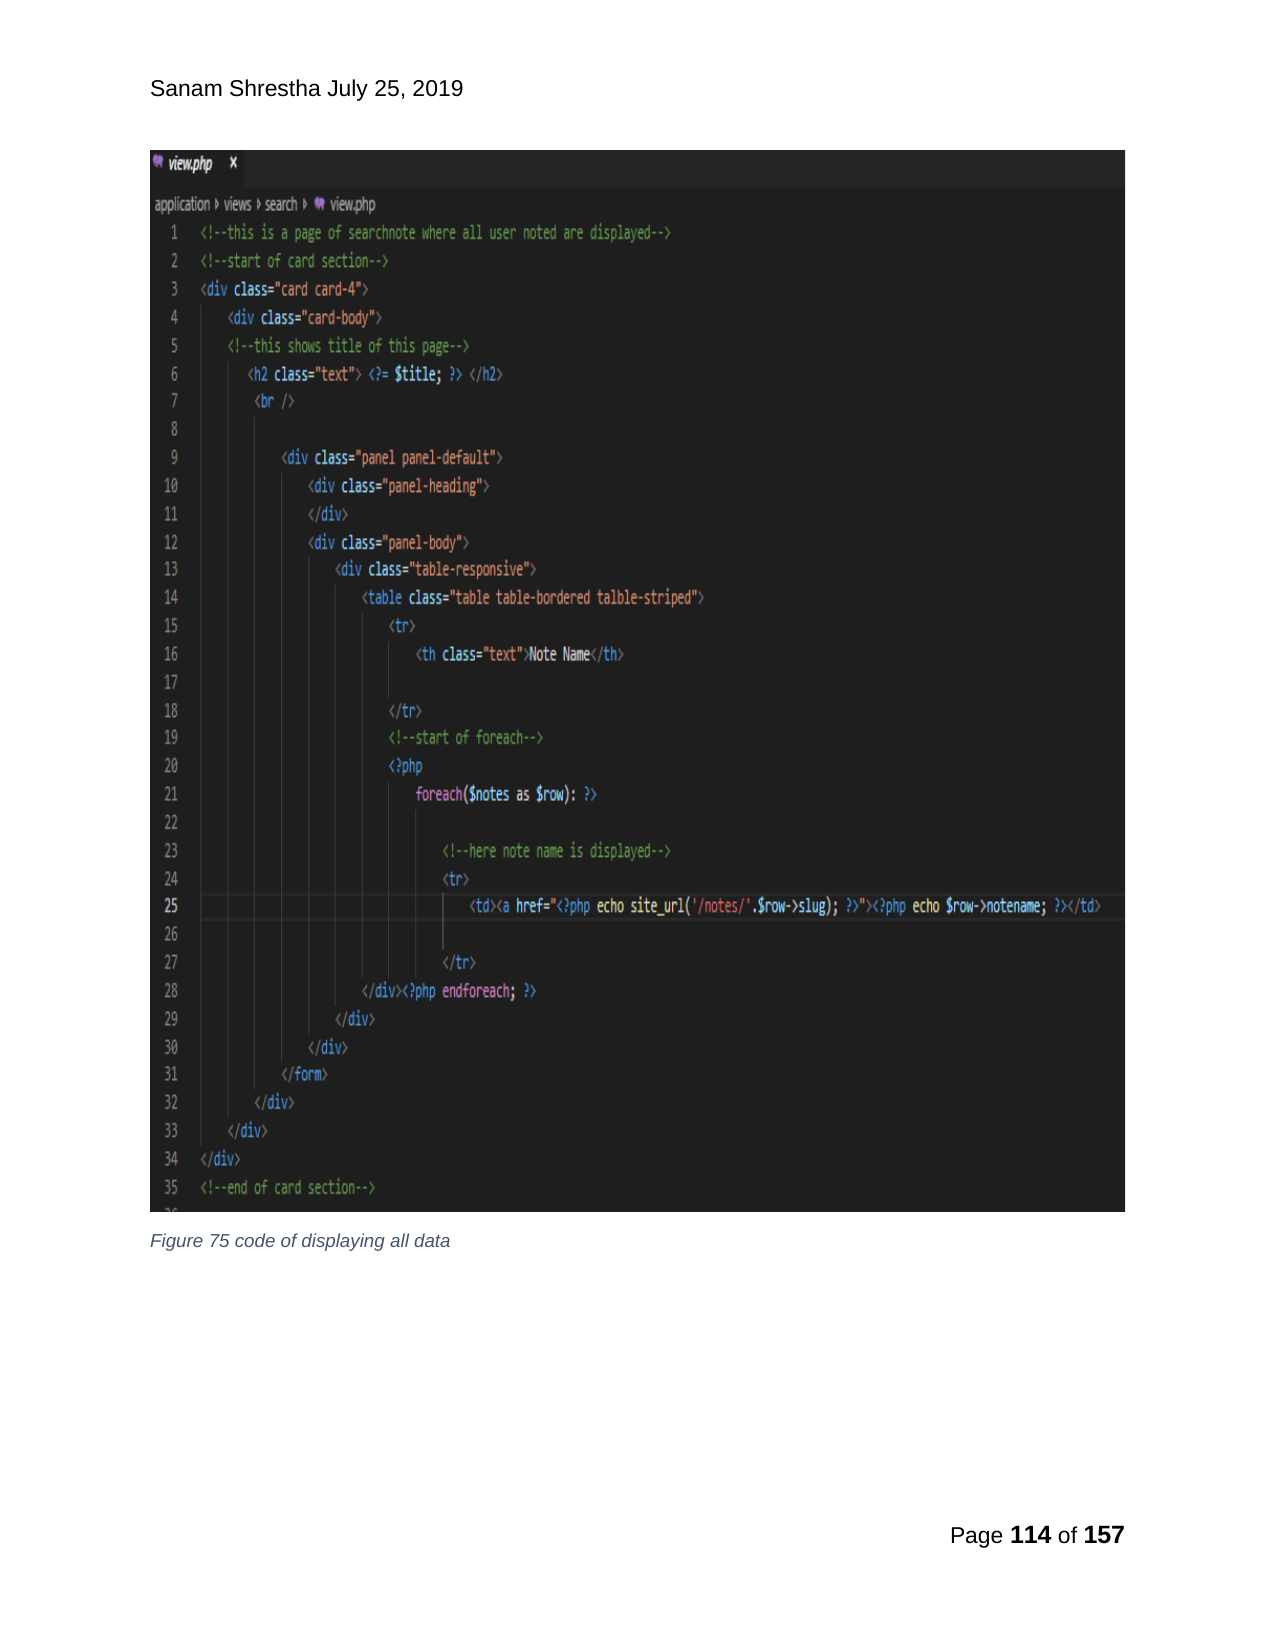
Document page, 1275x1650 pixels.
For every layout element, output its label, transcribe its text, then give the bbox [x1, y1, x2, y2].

picture [150, 150, 1125, 1212]
